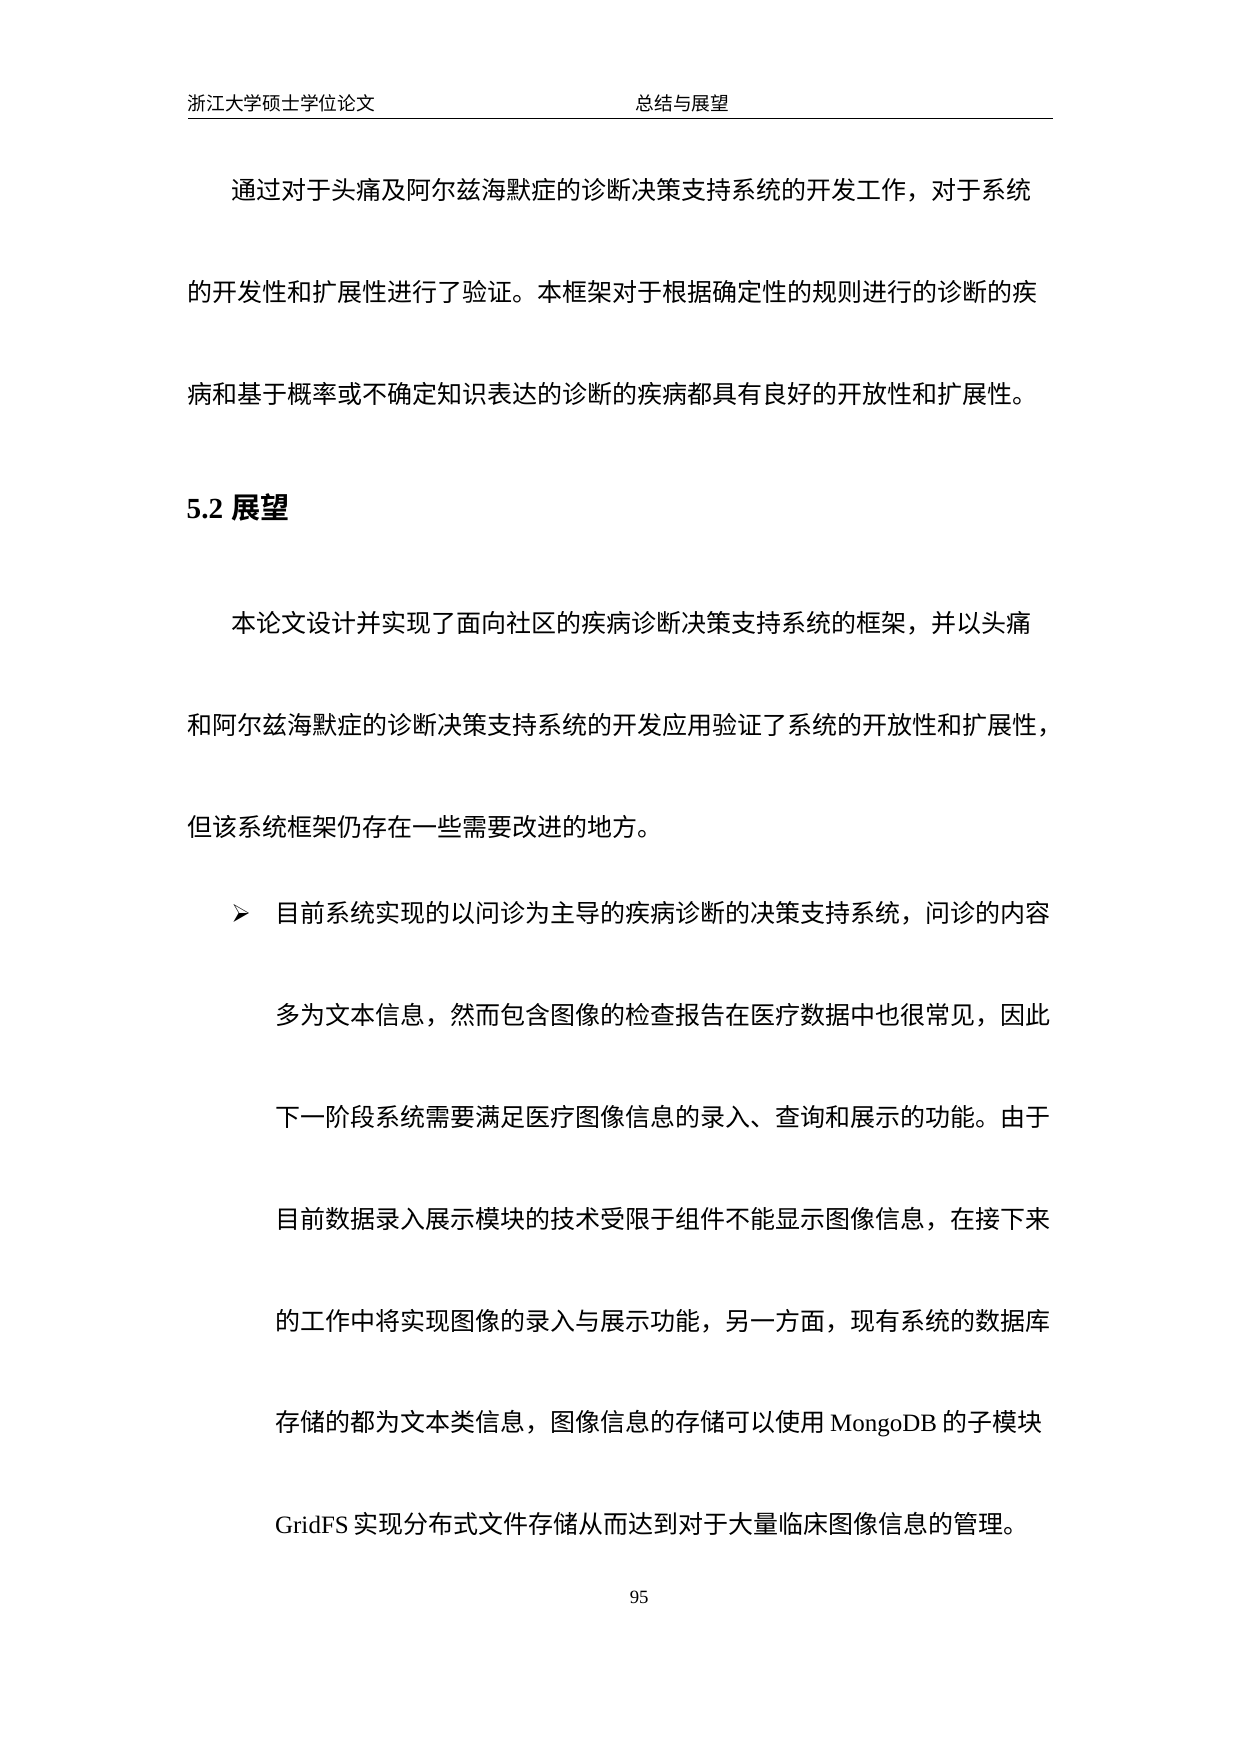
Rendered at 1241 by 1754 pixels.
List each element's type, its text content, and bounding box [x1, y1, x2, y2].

list 目前系统实现的以问诊为主导的疾病诊断的决策支持系统，问诊的内容多为文本信息，然而包含图像的检查报告在医疗数据中也很常见，因此下一阶段系统需要满足医疗图像信息的录入、查询和展示的功能。由于目前数据录入展示模块的技术受限于组件不能显示图像信息，在接下来的工作中将实现图像的录入与展示功能，另一方面，现有系统的数据库存储的都为文本类信息，图像信息的存储可以使用MongoDB的子模块 GridFS实现分布式文件存储从而达到对于大量临床图像信息的管理。 [231, 878, 1053, 1557]
text 通过对于头痛及阿尔兹海默症的诊断决策支持系统的开发工作，对于系统的开发性和扩展性进行了验证。本框架对于根据确定性的规则进行的诊断的疾病和基于概率或不确定知识表达的诊断的疾病都具有良好的开放性和扩展性。 [187, 155, 1053, 427]
text 本论文设计并实现了面向社区的疾病诊断决策支持系统的框架，并以头痛和阿尔兹海默症的诊断决策支持系统的开发应用验证了系统的开放性和扩展性，但该系统框架仍存在一些需要改进的地方。 [187, 588, 1053, 859]
subtitle 展望 [186, 472, 1053, 540]
